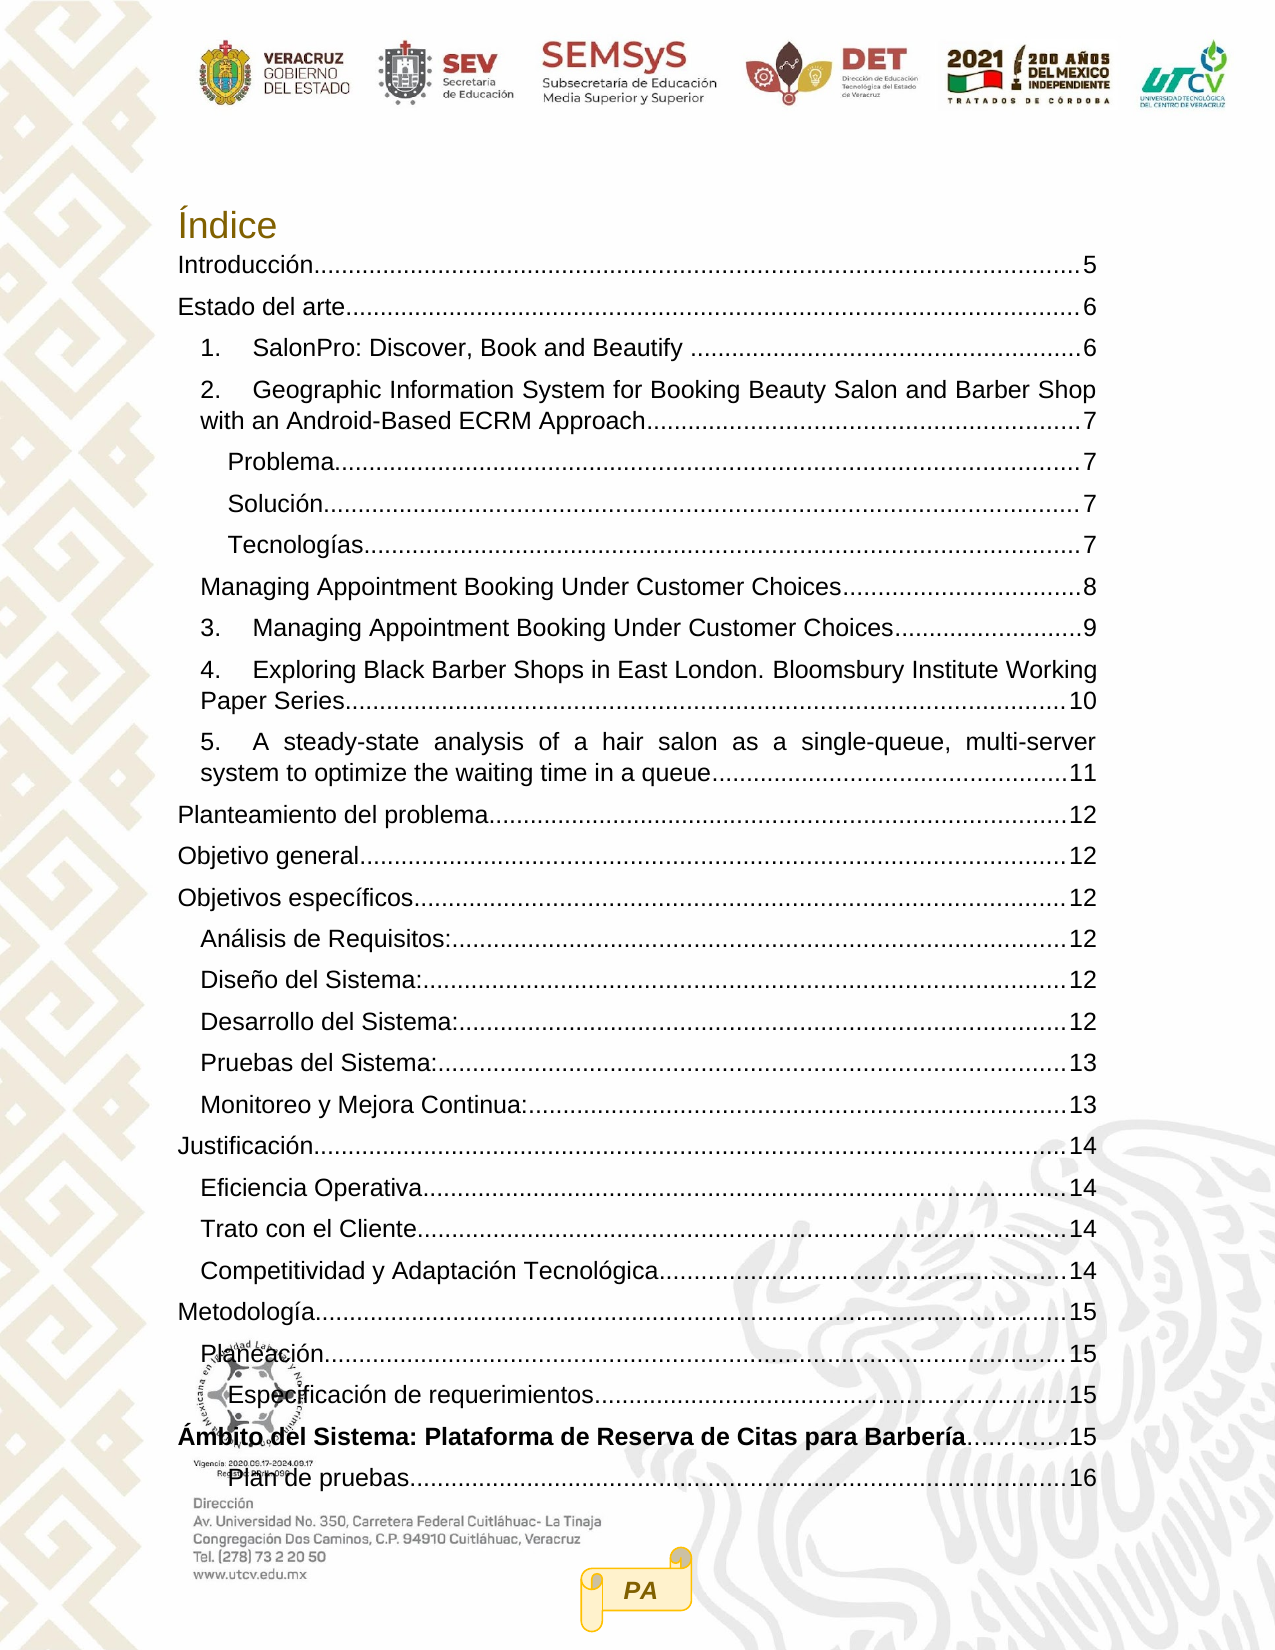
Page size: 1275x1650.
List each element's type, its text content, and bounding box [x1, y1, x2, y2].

picture [0, 0, 1275, 1650]
text Índice [177, 204, 1098, 247]
